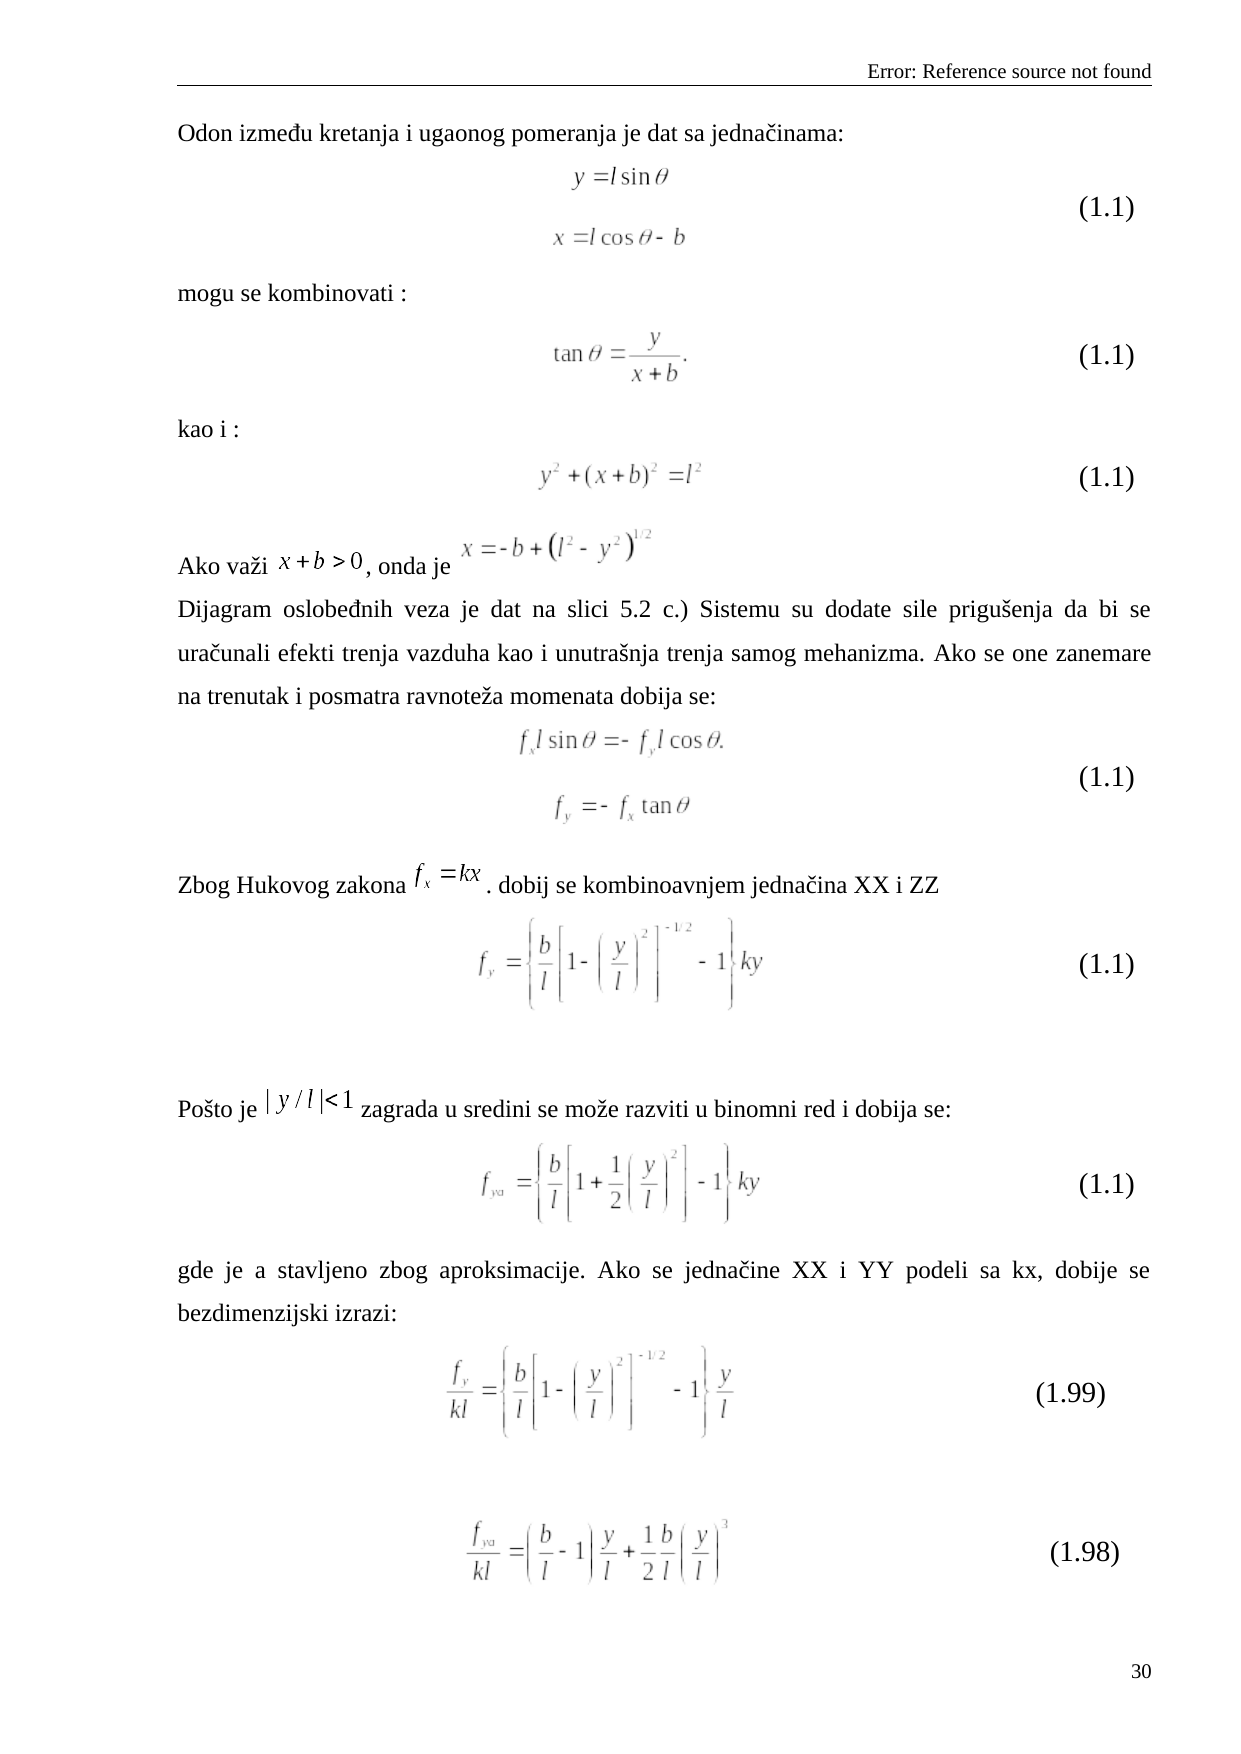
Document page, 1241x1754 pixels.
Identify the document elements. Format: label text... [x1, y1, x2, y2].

text Ako važi , onda je [177, 522, 1152, 580]
text kao i : [177, 414, 1152, 443]
table_header [177, 1138, 1063, 1255]
table_header [177, 913, 1063, 1040]
table_header [177, 161, 1063, 278]
text Odon između kretanja i ugaonog pomeranja je dat sa jednačinama: [177, 118, 1152, 147]
table_header [177, 457, 1063, 522]
table_header [177, 321, 1063, 414]
text Dijagram oslobeđnih veza je dat na slici 5.2 c.) Sistemu su dodate sile prigušenja da bi se uračunali efekti trenja vazduha kao i unutrašnja trenja samog mehanizma. Ako se one zanemare na trenutak i posmatra ravnoteža momenata dobija se: [177, 594, 1152, 709]
text gde je a stavljeno zbog aproksimacije. Ako se jednačine XX i YY podeli sa kx, dobije se bezdimenzijski izrazi: [177, 1255, 1152, 1327]
table_header [177, 1341, 1004, 1469]
text mogu se kombinovati : [177, 278, 1152, 307]
table_header [177, 1512, 1019, 1616]
text Pošto je zagrada u sredini se može razviti u binomni red i dobija se: [177, 1083, 1152, 1123]
text Zbog Hukovog zakona. dobij se kombinoavnjem jednačina XX i ZZ [177, 856, 1152, 899]
table_header [177, 724, 1063, 856]
table_header (1.98) [1019, 1512, 1151, 1616]
table_header (1.99) [1004, 1341, 1137, 1469]
